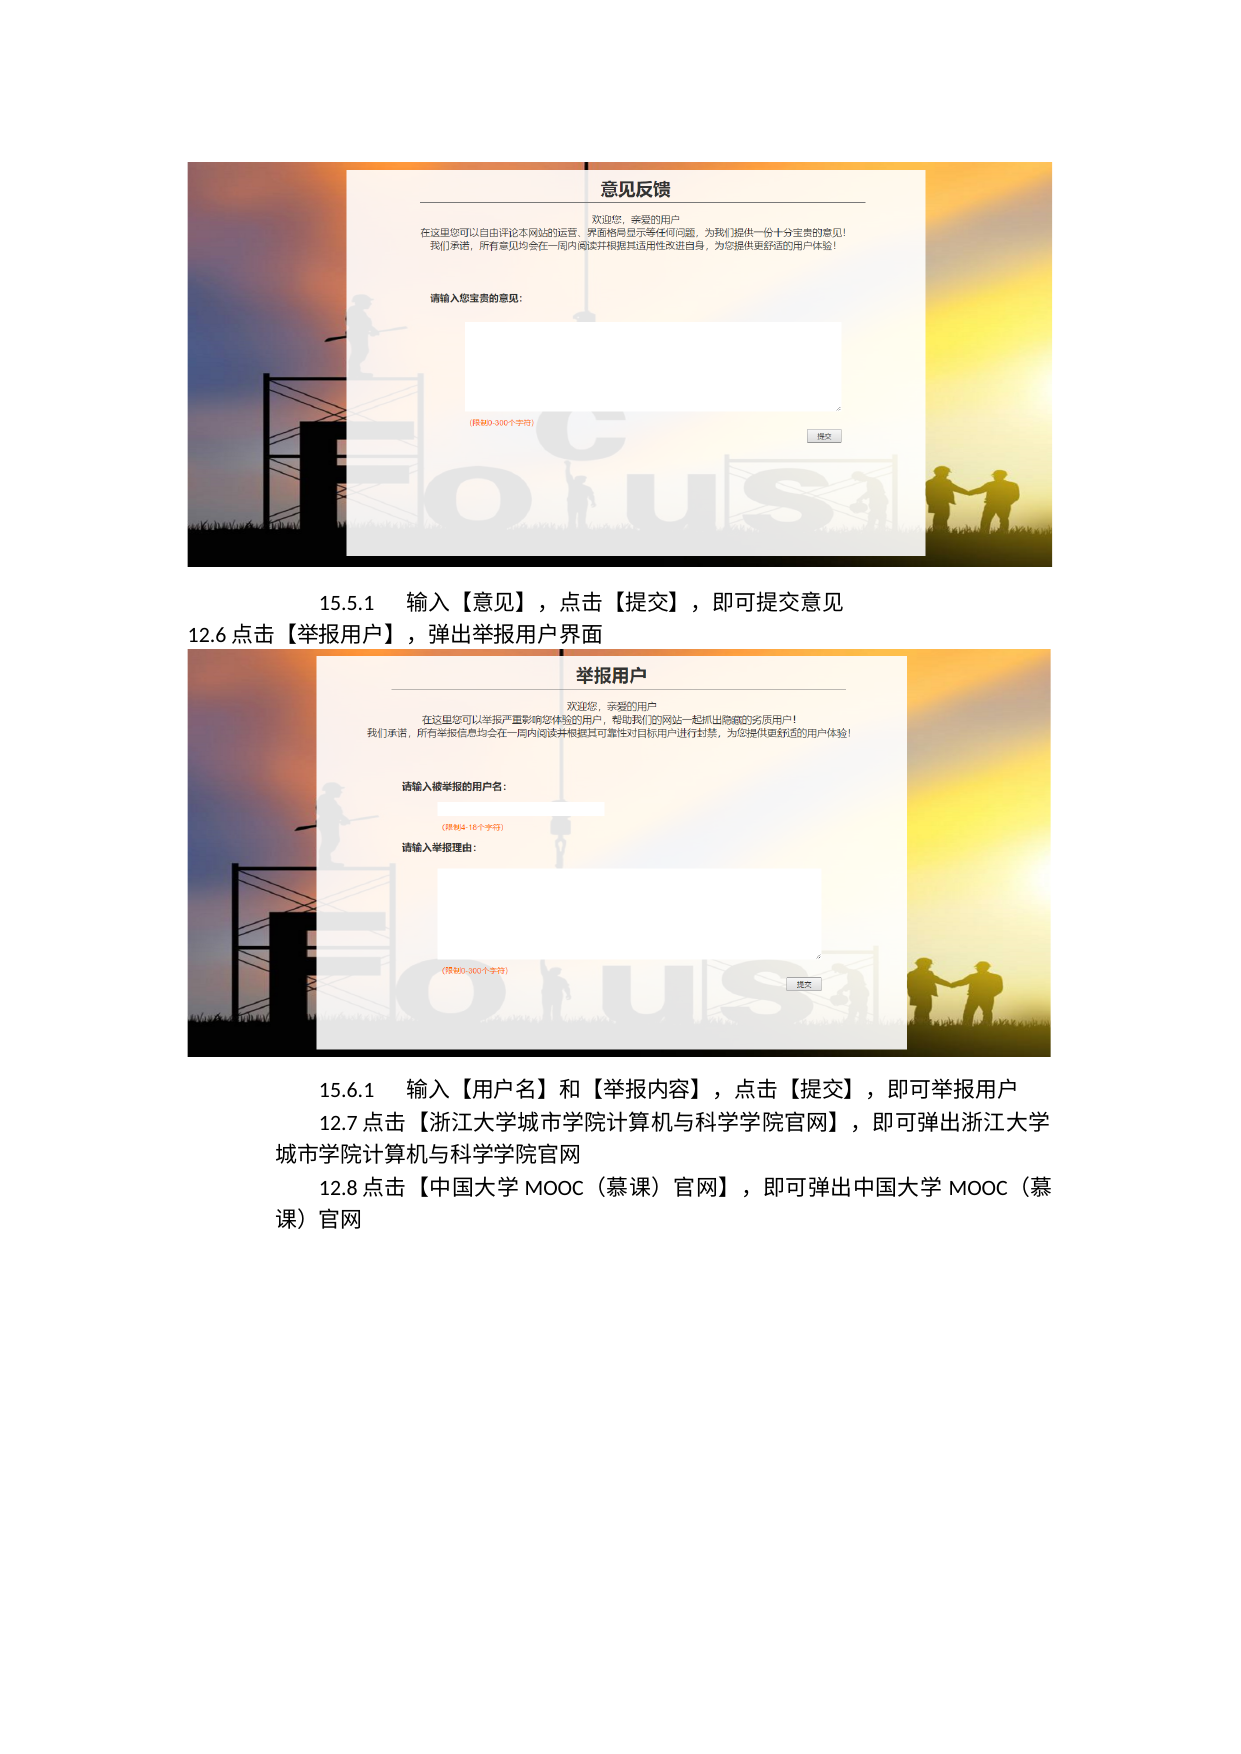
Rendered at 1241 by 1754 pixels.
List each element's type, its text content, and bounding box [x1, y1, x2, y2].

list 12.6 点击【举报用户】，弹出举报用户界面 [187, 617, 1053, 649]
list 12.8 点击【中国大学MOOC（慕课）官网】，即可弹出中国大学MOOC（慕课）官网 [275, 1169, 1053, 1234]
list 12.7 点击【浙江大学城市学院计算机与科学学院官网】，即可弹出浙江大学城市学院计算机与科学学院官网 [275, 1104, 1053, 1169]
picture [187, 162, 1053, 568]
picture [187, 649, 1051, 1057]
list 15.6.1 输入【用户名】和【举报内容】，点击【提交】，即可举报用户 [275, 1072, 1053, 1104]
list 15.5.1 输入【意见】，点击【提交】，即可提交意见 [275, 584, 1053, 617]
